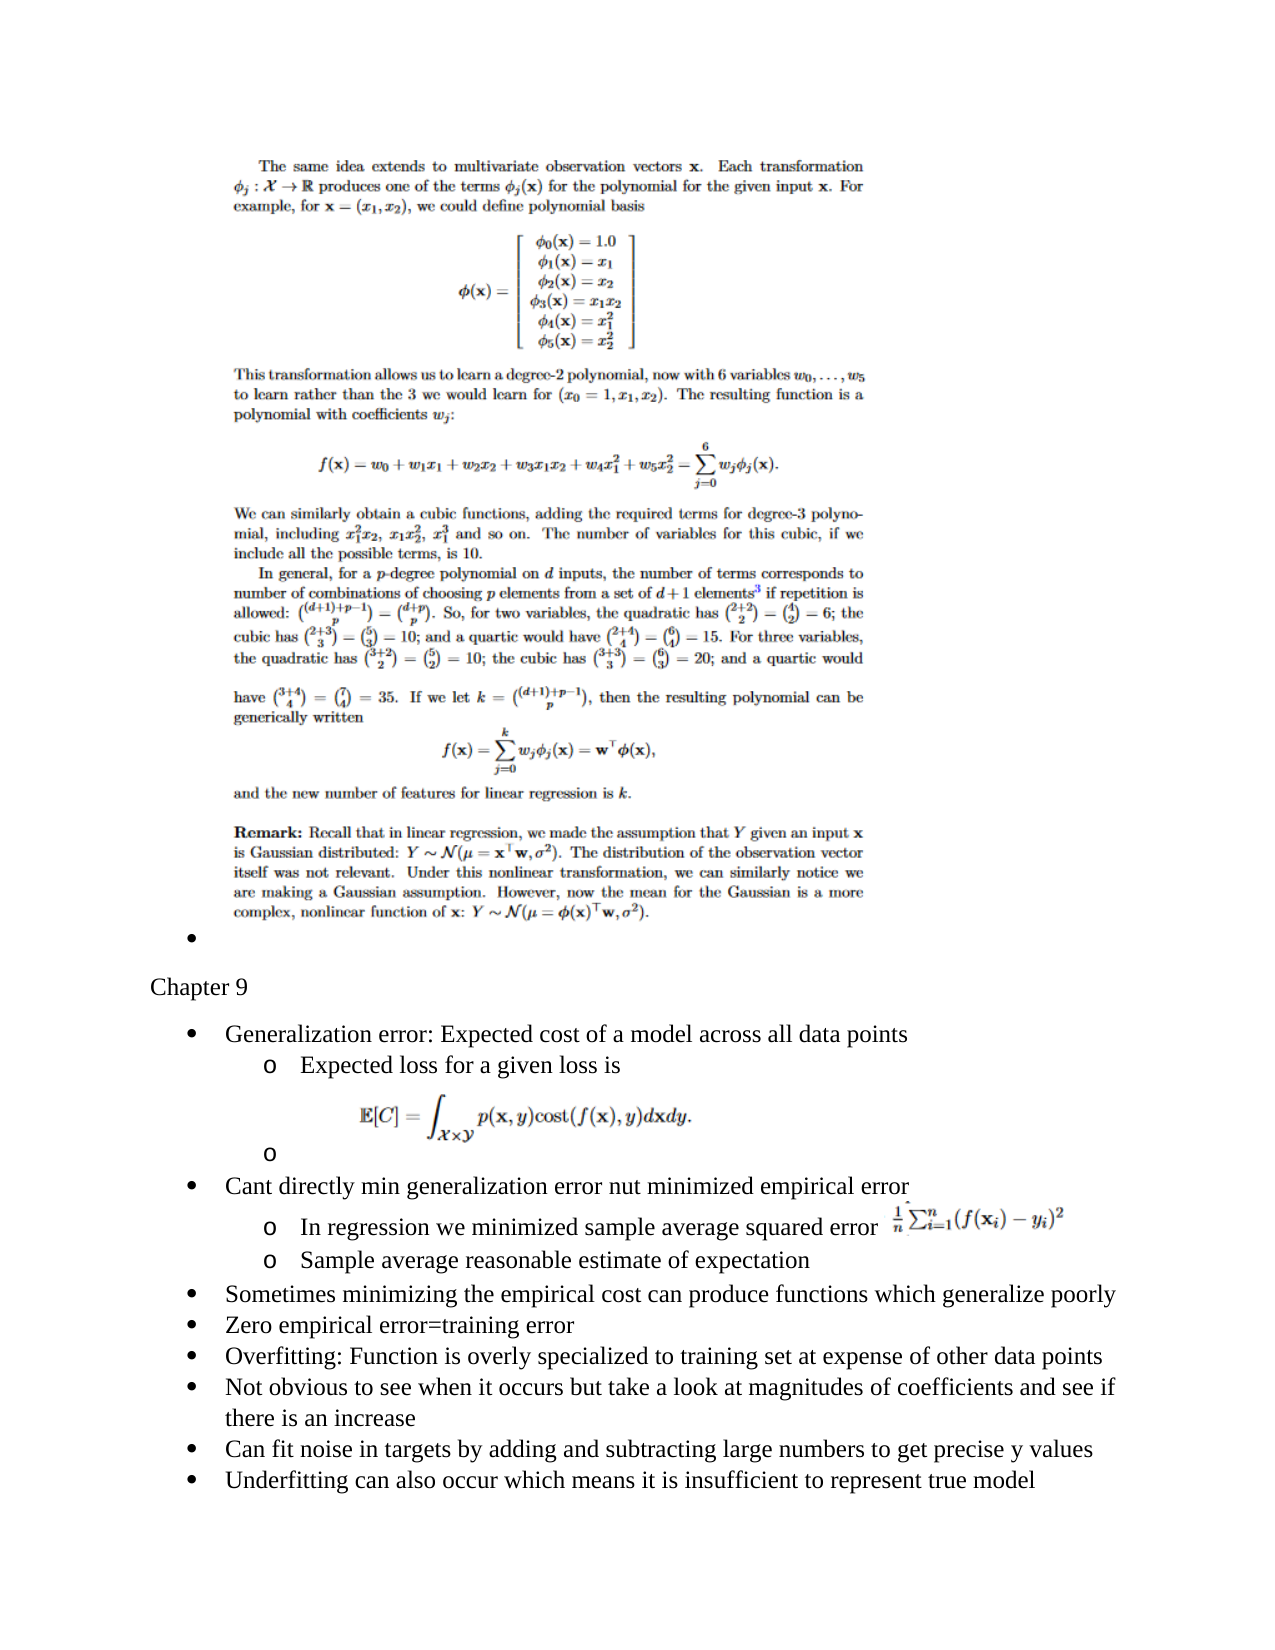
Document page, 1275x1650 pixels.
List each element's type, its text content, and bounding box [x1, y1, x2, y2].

list Generalization error: Expected cost of a model across all data points [187, 1019, 1125, 1048]
list Cant directly min generalization error nut minimized empirical error [187, 1171, 1125, 1199]
list Expected loss for a given loss is [262, 1050, 1125, 1081]
list Underfitting can also occur which means it is insufficient to represent true model [187, 1465, 1125, 1494]
list Sample average reasonable estimate of expectation [262, 1246, 1125, 1276]
list Zero empirical error=training error [187, 1310, 1125, 1338]
picture [225, 150, 933, 948]
list Overfitting: Function is overly specialized to training set at expense of other data points [187, 1341, 1125, 1369]
list Not obvious to see when it occurs but take a look at magnitudes of coefficients and see if there is an increase [187, 1372, 1125, 1432]
list In regression we minimized sample average squared error [262, 1202, 1125, 1243]
list Can fit noise in targets by adding and subtracting large numbers to get precise y values [187, 1434, 1125, 1463]
picture [884, 1201, 1069, 1236]
text Chapter 9 [150, 972, 1125, 1000]
picture [300, 1083, 759, 1162]
list Sometimes minimizing the empirical cost can produce functions which generalize poorly [187, 1279, 1125, 1307]
